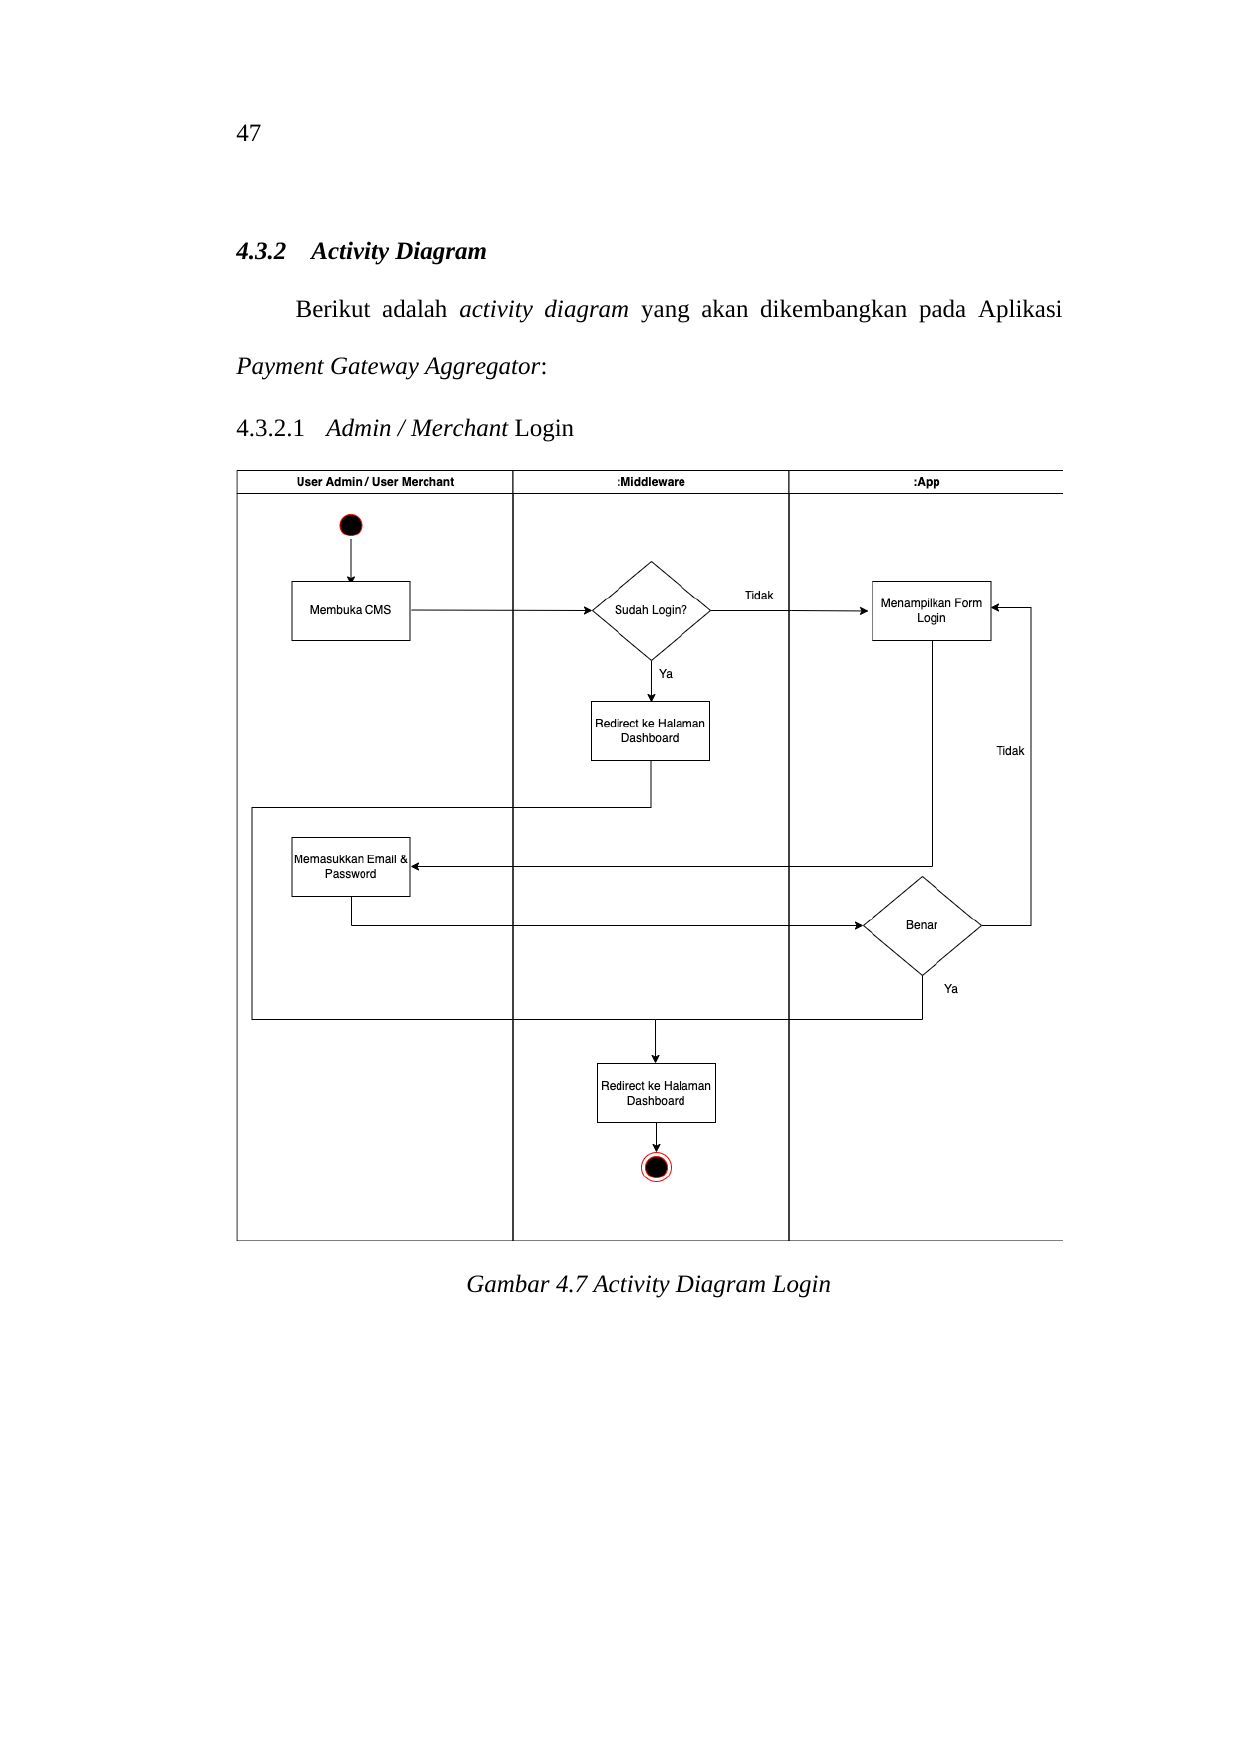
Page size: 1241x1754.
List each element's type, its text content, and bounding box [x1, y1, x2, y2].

subtitle Activity Diagram [236, 236, 1063, 265]
picture [236, 470, 1063, 1241]
text Berikut adalah activity diagram yang akan dikembangkan pada Aplikasi Payment Gateway Aggregator: [236, 294, 1063, 380]
subtitle Admin / Merchant Login [236, 413, 1063, 442]
